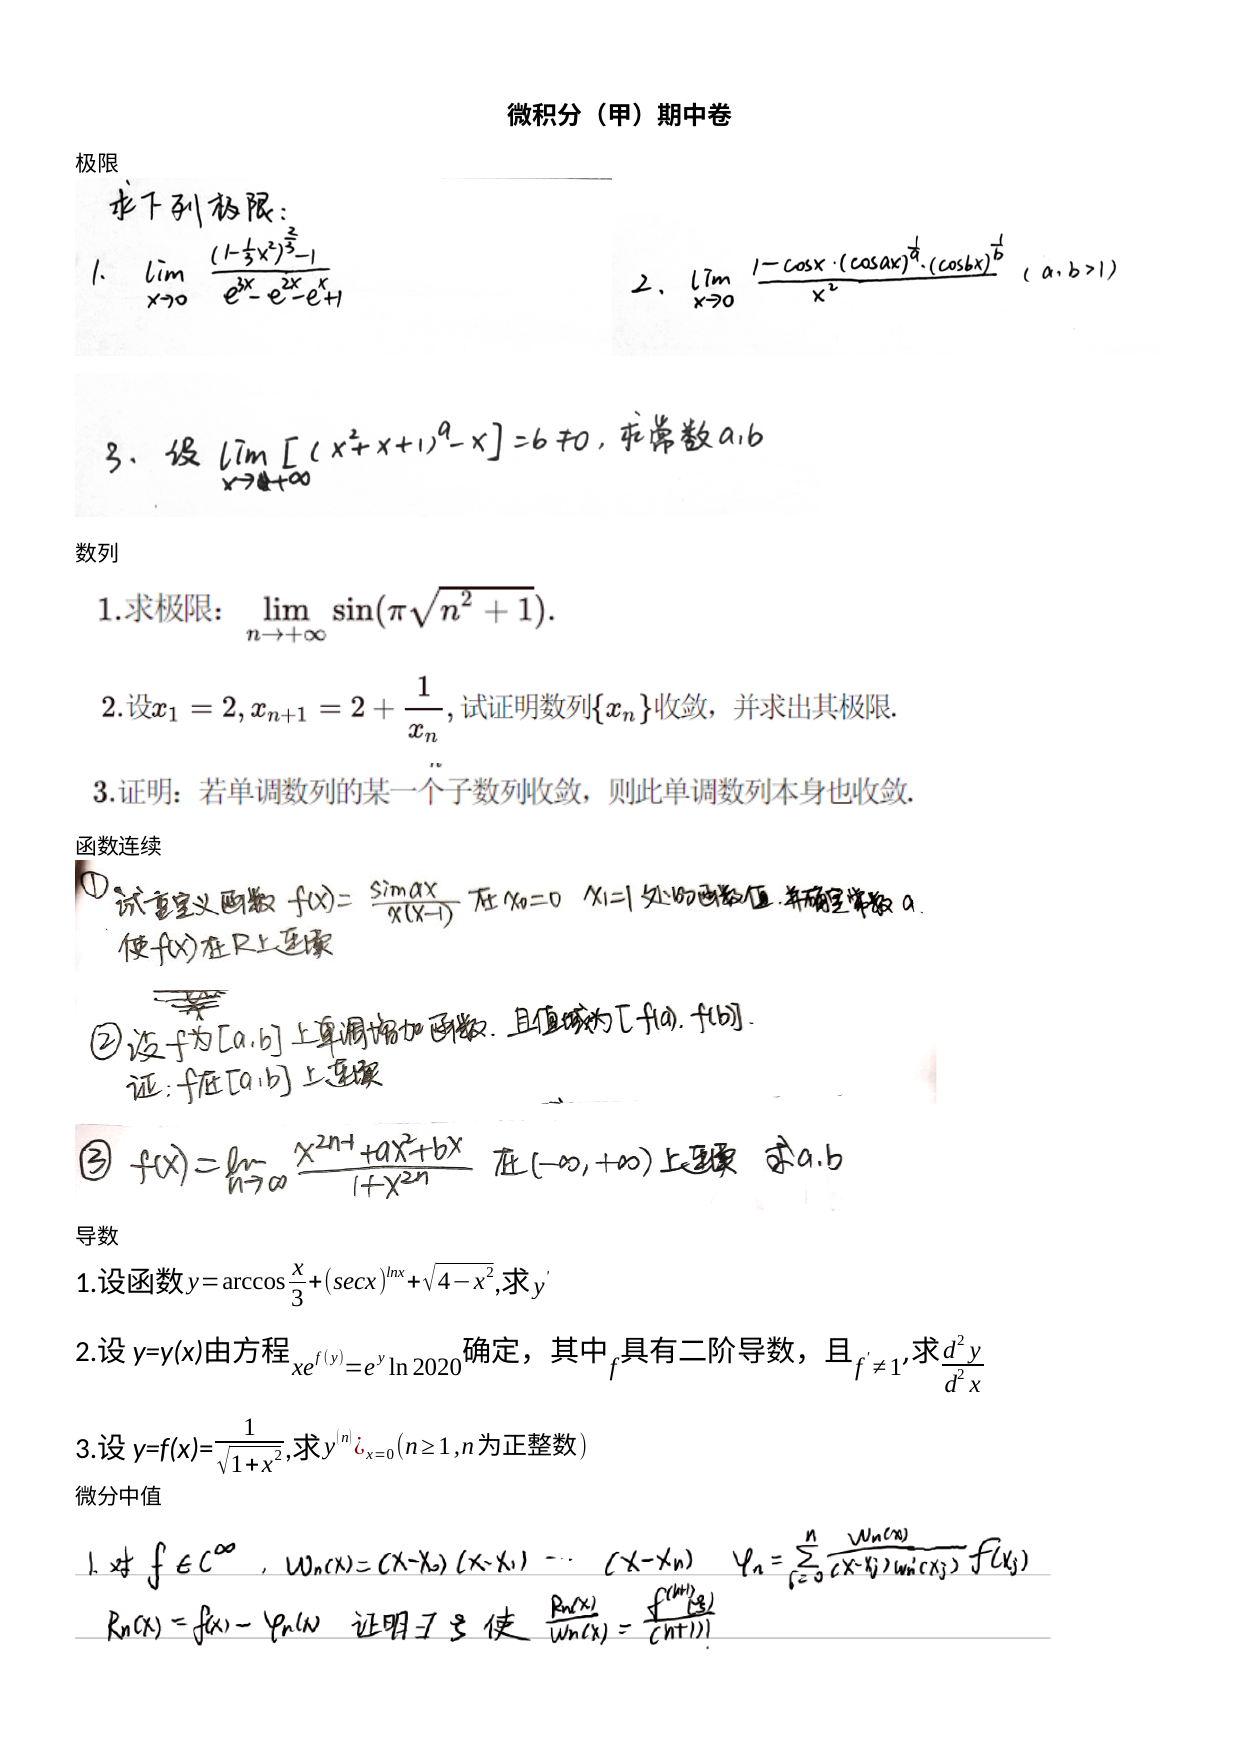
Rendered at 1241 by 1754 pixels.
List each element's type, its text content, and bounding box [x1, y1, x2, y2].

text 导数 [75, 1218, 1165, 1251]
picture [75, 763, 940, 820]
picture [75, 860, 927, 974]
text 1.设函数,求 [75, 1251, 1165, 1316]
text 2.设y=y(x)由方程确定，其中具有二阶导数，且,求 [75, 1316, 1165, 1413]
picture [75, 568, 805, 650]
text 微分中值 [75, 1478, 1165, 1511]
text 微积分（甲）期中卷 [75, 81, 1165, 146]
text 数列 [75, 536, 1165, 568]
text 3.设y=f(x)=,求 [75, 1413, 1165, 1478]
picture [75, 1515, 1051, 1653]
picture [75, 665, 940, 750]
text 极限 [75, 146, 1165, 178]
text 函数连续 [75, 828, 1165, 861]
picture [75, 990, 937, 1104]
